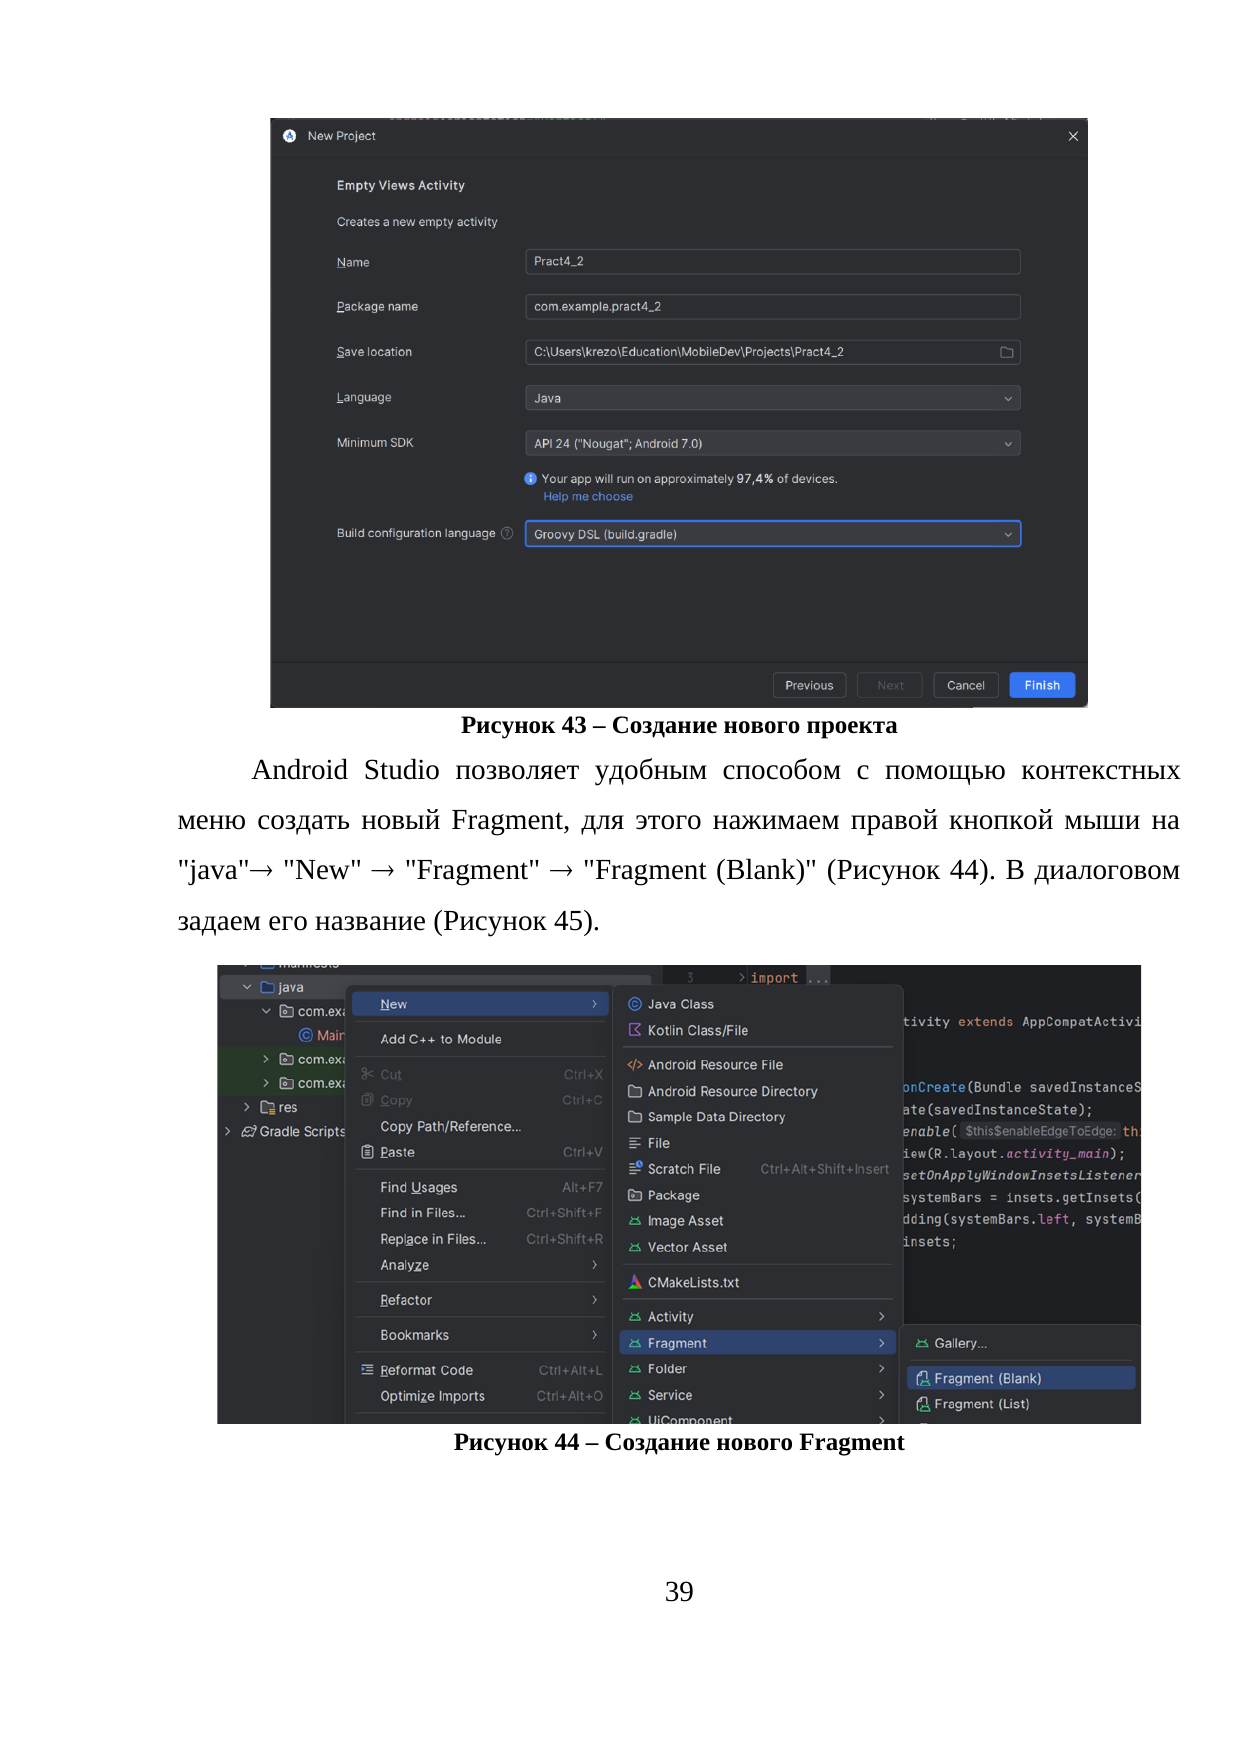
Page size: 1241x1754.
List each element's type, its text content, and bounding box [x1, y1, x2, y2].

picture [217, 965, 1142, 1424]
picture [270, 118, 1088, 708]
text Android Studio позволяет удобным способом с помощью контекстных меню создать новый Fragment, для этого нажимаем правой кнопкой мыши на "java" "New" "Fragment" "Fragment (Blank)" (Рисунок 44). В диалоговом задаем его название (Рисунок 45). [177, 752, 1181, 936]
